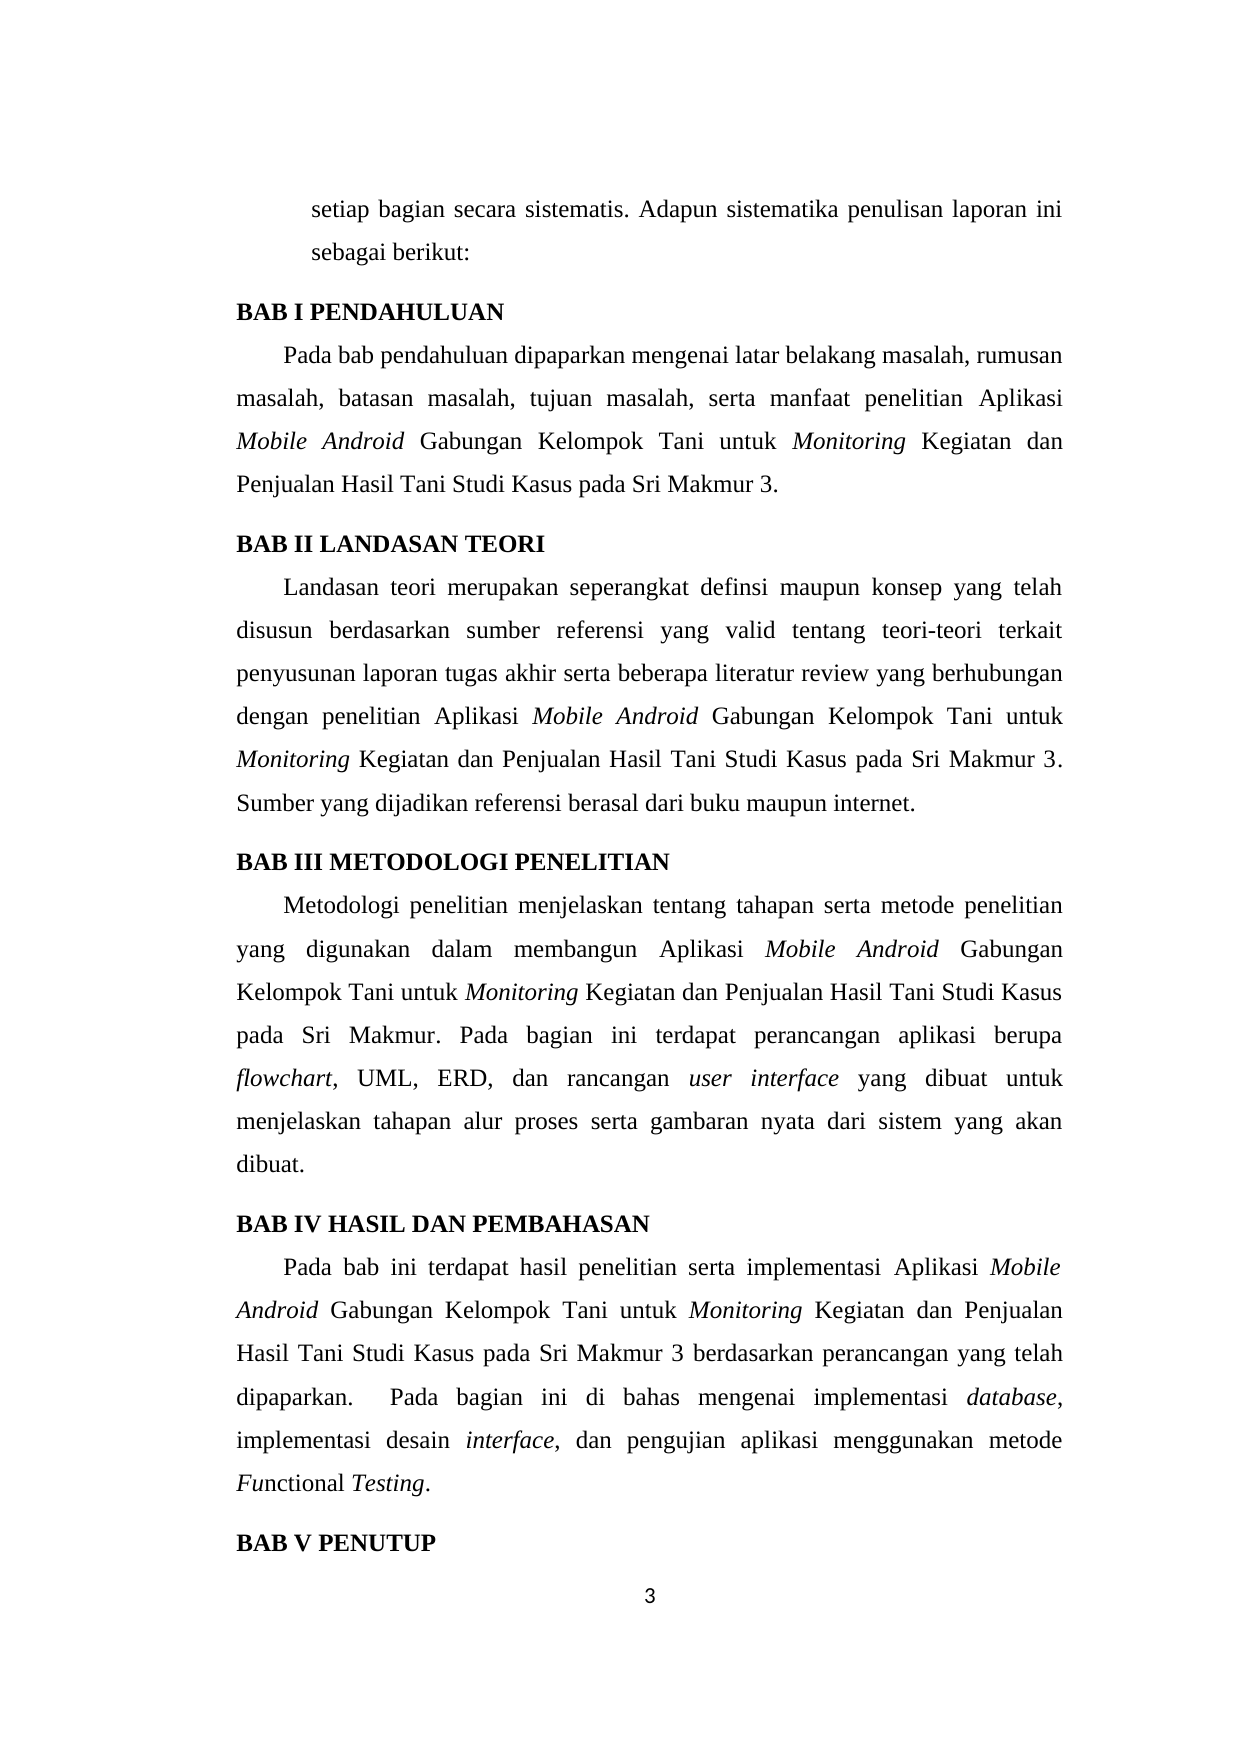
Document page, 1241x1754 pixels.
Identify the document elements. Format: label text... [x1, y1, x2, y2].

text BAB IV HASIL DAN PEMBAHASAN [236, 1209, 1063, 1238]
text BAB V PENUTUP [236, 1528, 1063, 1556]
list Metodologi penelitian menjelaskan tentang tahapan serta metode penelitian yang digunakan dalam membangun Aplikasi Mobile Android Gabungan Kelompok Tani untuk Monitoring Kegiatan dan Penjualan Hasil Tani Studi Kasus pada Sri Makmur. Pada bagian ini terdapat perancangan aplikasi berupa flowchart, UML, ERD, dan rancangan user interface yang dibuat untuk menjelaskan tahapan alur proses serta gambaran nyata dari sistem yang akan dibuat. [236, 891, 1063, 1178]
text BAB III METODOLOGI PENELITIAN [236, 847, 1063, 876]
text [311, 194, 1063, 266]
text BAB I PENDAHULUAN [236, 297, 1063, 325]
list Landasan teori merupakan seperangkat definsi maupun konsep yang telah disusun berdasarkan sumber referensi yang valid tentang teori-teori terkait penyusunan laporan tugas akhir serta beberapa literatur review yang berhubungan dengan penelitian Aplikasi Mobile Android Gabungan Kelompok Tani untuk Monitoring Kegiatan dan Penjualan Hasil Tani Studi Kasus pada Sri Makmur 3. Sumber yang dijadikan referensi berasal dari buku maupun internet. [236, 572, 1063, 816]
list Pada bab ini terdapat hasil penelitian serta implementasi Aplikasi Mobile Android Gabungan Kelompok Tani untuk Monitoring Kegiatan dan Penjualan Hasil Tani Studi Kasus pada Sri Makmur 3 berdasarkan perancangan yang telah dipaparkan. Pada bagian ini di bahas mengenai implementasi database, implementasi desain interface, dan pengujian aplikasi menggunakan metode Functional Testing. [236, 1252, 1063, 1497]
text BAB II LANDASAN TEORI [236, 529, 1063, 558]
list Pada bab pendahuluan dipaparkan mengenai latar belakang masalah, rumusan masalah, batasan masalah, tujuan masalah, serta manfaat penelitian Aplikasi Mobile Android Gabungan Kelompok Tani untuk Monitoring Kegiatan dan Penjualan Hasil Tani Studi Kasus pada Sri Makmur 3. [236, 340, 1063, 498]
